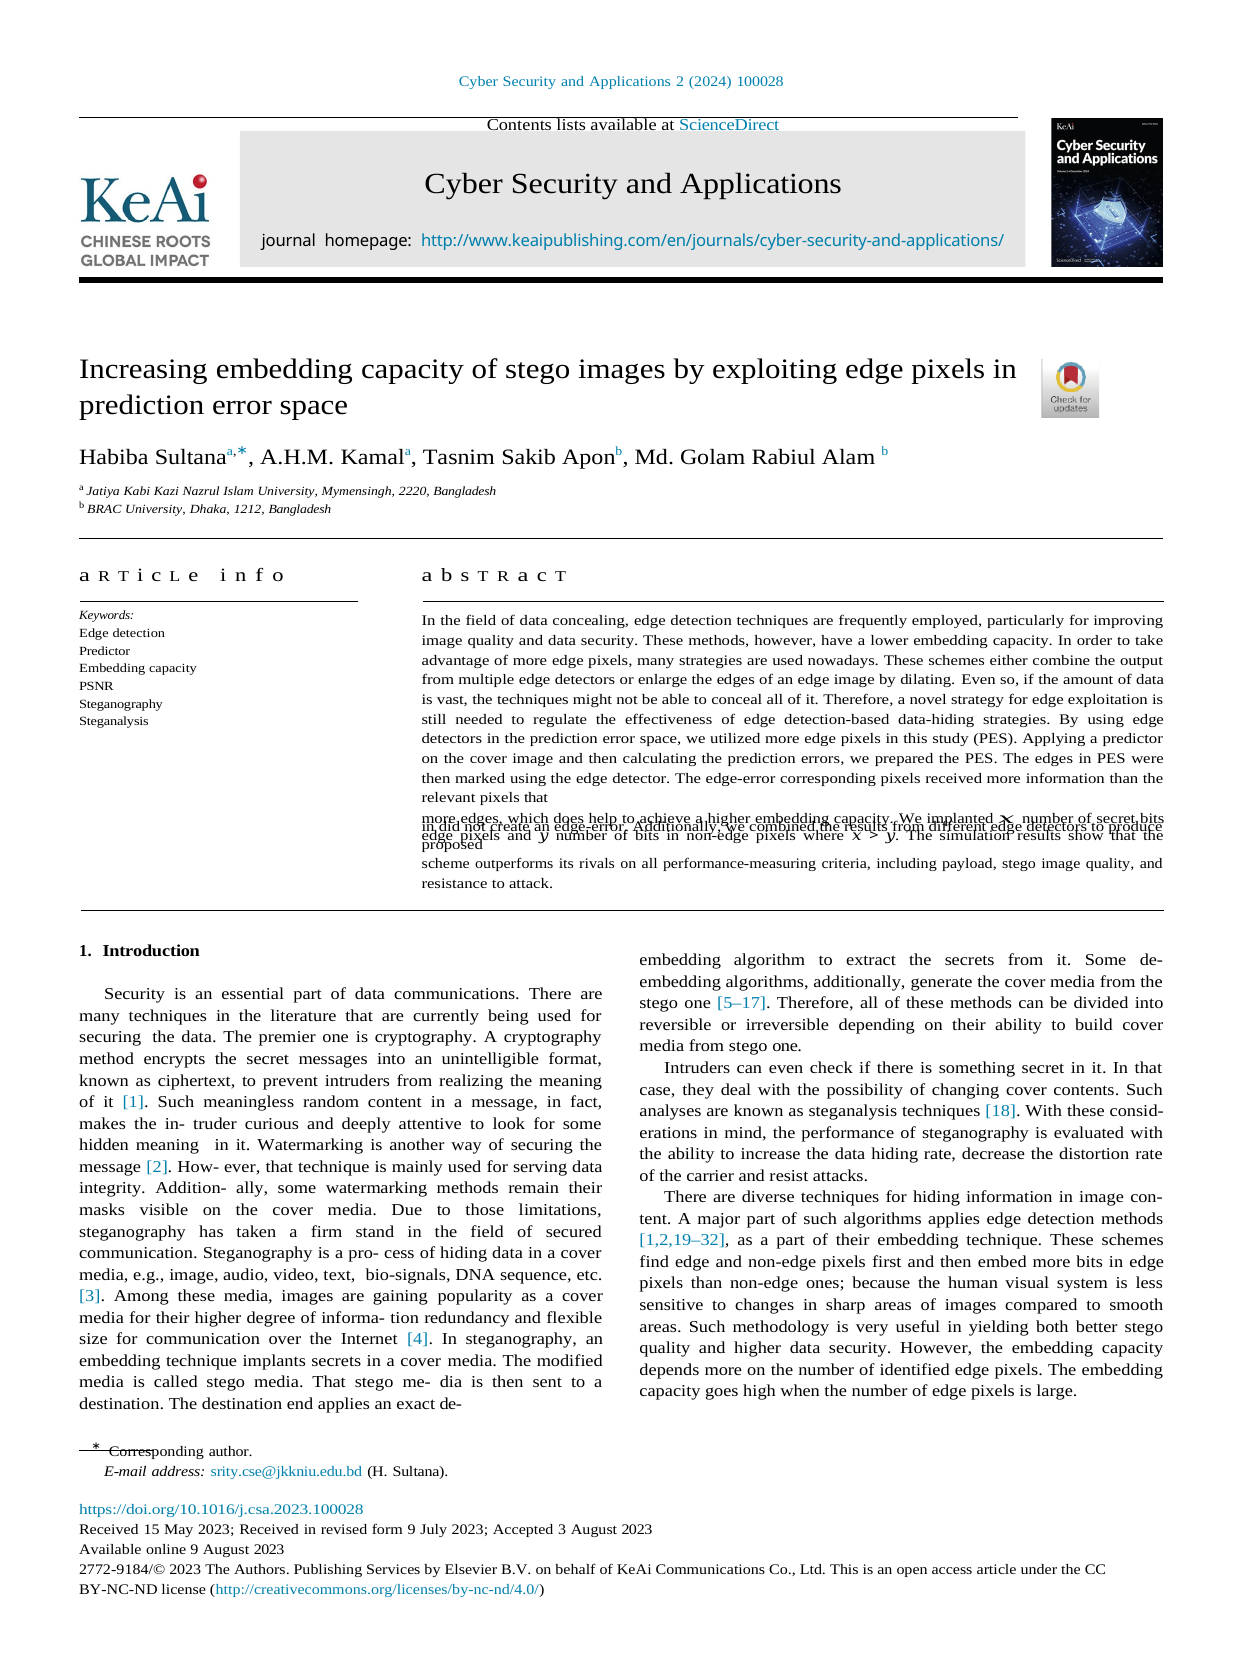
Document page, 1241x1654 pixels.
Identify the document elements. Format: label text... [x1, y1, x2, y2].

text b BRAC University, Dhaka, 1212, Bangladesh [79, 500, 1176, 516]
text more edges, which does help to achieve a higher embedding capacity. We implanted 𝑥 number of secret bits in did not create an edge-error. Additionally, we combined the results from different edge detectors to produce edge pixels and 𝑦 number of bits in non-edge pixels where 𝑥 > 𝑦. The simulation results show that the proposed [421, 816, 1164, 853]
text Edge detection Predictor Embedding capacity PSNR [79, 626, 198, 693]
text https://doi.org/10.1016/j.csa.2023.100028 [79, 1501, 1176, 1518]
text E-mail address: srity.cse@jkkniu.edu.bd (H. Sultana). [104, 1463, 607, 1479]
picture [234, 1504, 239, 1514]
picture [80, 1504, 84, 1514]
picture [78, 171, 214, 267]
picture [718, 996, 722, 1010]
picture [881, 446, 887, 455]
picture [293, 1469, 301, 1476]
text In the field of data concealing, edge detection techniques are frequently employed, particularly for improving image quality and data security. These methods, however, have a lower embedding capacity. In order to take advantage of more edge pixels, many strategies are used nowadays. These schemes either combine the output from multiple edge detectors or enlarge the edges of an edge image by dilating. Even so, if the amount of data is vast, the techniques might not be able to conceal all of it. Therefore, a novel strategy for edge exploitation is still needed to regulate the effectiveness of edge detection-based data-hiding strategies. By using edge detectors in the prediction error space, we utilized more edge pixels in this study (PES). Applying a predictor on the cover image and then calculating the prediction errors, we prepared the PES. The edges in PES were then marked using the edge detector. The edge-error corresponding pixels received more information than the relevant pixels that [421, 612, 1164, 806]
text scheme outperforms its rivals on all performance-measuring criteria, including payload, stego image quality, and resistance to attack. [421, 855, 1164, 891]
picture [776, 79, 782, 86]
picture [356, 1466, 361, 1474]
picture [420, 1587, 427, 1594]
text ∗ Corresponding author. [91, 1438, 607, 1460]
text a Jatiya Kabi Kazi Nazrul Islam University, Mymensingh, 2220, Bangladesh [79, 482, 1176, 498]
picture [121, 1504, 126, 1514]
text Keywords: [79, 608, 202, 622]
picture [615, 446, 621, 455]
picture [332, 1587, 341, 1594]
text Received 15 May 2023; Received in revised form 9 July 2023; Accepted 3 August 2023 [79, 1521, 1176, 1538]
picture [323, 1587, 330, 1594]
subtitle Introduction [79, 941, 607, 960]
picture [478, 76, 484, 86]
text 2772-9184/© 2023 The Authors. Publishing Services by Elsevier B.V. on behalf of KeAi Communications Co., Ltd. This is an open access article under the CC BY-NC-ND license (http://creativecommons.org/licenses/by-nc-nd/4.0/) [79, 1561, 1124, 1597]
picture [116, 1504, 121, 1514]
picture [1041, 359, 1100, 418]
picture [453, 1586, 458, 1594]
text Steganography Steganalysis [79, 697, 202, 728]
picture [677, 76, 683, 84]
text Security is an essential part of data communications. There are many techniques in the literature that are currently being used for securing the data. The premier one is cryptography. A cryptography method encrypts the secret messages into an unintelligible format, known as ciphertext, to prevent intruders from realizing the meaning of it [1]. Such meaningless random content in a message, in fact, makes the in- truder curious and deeply attentive to look for some hidden meaning in it. Watermarking is another way of securing the message [2]. How- ever, that technique is mainly used for serving data integrity. Addition- ally, some watermarking methods remain their masks visible on the cover media. Due to those limitations, steganography has taken a firm stand in the field of secured communication. Steganography is a pro- cess of hiding data in a cover media, e.g., image, audio, video, text, bio-signals, DNA sequence, etc. [3]. Among these media, images are gaining popularity as a cover media for their higher degree of informa- tion redundancy and flexible size for communication over the Internet [4]. In steganography, an embedding technique implants secrets in a cover media. The modified media is called stego media. That stego me- dia is then sent to a destination. The destination end applies an exact de- [79, 984, 603, 1413]
text Intruders can even check if there is something secret in it. In that case, they deal with the possibility of changing cover contents. Such analyses are known as steganalysis techniques [18]. With these consid- erations in mind, the performance of steganography is evaluated with the ability to increase the data hiding rate, decrease the distortion rate of the carrier and resist attacks. [639, 1058, 1163, 1185]
picture [590, 76, 595, 86]
picture [347, 1466, 351, 1476]
text a r t i c l e i n f o a b s t r a c t [79, 564, 1176, 585]
picture [1051, 118, 1163, 267]
picture [724, 997, 731, 1003]
picture [228, 1586, 233, 1594]
picture [423, 1332, 427, 1346]
picture [442, 1585, 451, 1594]
picture [751, 997, 759, 1008]
picture [262, 1466, 275, 1479]
picture [578, 76, 583, 84]
text There are diverse techniques for hiding information in image con- tent. A major part of such algorithms applies edge detection methods [1,2,19–32], as a part of their embedding technique. These schemes find edge and non-edge pixels first and then embed more bits in edge pixels than non-edge ones; because the human visual system is less sensitive to changes in sharp areas of images compared to smooth areas. Such methodology is very useful in yielding both better stego quality and higher data security. However, the embedding capacity depends more on the number of identified edge pixels. The embedding capacity goes high when the number of edge pixels is large. [639, 1187, 1163, 1400]
text embedding algorithm to extract the secrets from it. Some de-embedding algorithms, additionally, generate the cover media from the stego one [5–17]. Therefore, all of these methods can be divided into reversible or irreversible depending on their ability to build cover media from stego one. [639, 950, 1163, 1055]
picture [128, 1504, 134, 1514]
picture [408, 1332, 412, 1346]
text Habiba Sultanaa,∗, A.H.M. Kamala, Tasnim Sakib Aponb, Md. Golam Rabiul Alam b [79, 424, 1176, 474]
picture [202, 1505, 207, 1514]
text Increasing embedding capacity of stego images by exploiting edge pixels in prediction error space [79, 353, 1124, 421]
text Available online 9 August 2023 [79, 1541, 1176, 1558]
picture [649, 79, 655, 86]
picture [80, 1289, 84, 1303]
picture [727, 76, 731, 89]
picture [568, 79, 575, 86]
picture [695, 76, 701, 84]
text Cyber Security and Applications 2 (2024) 100028 [371, 73, 871, 89]
